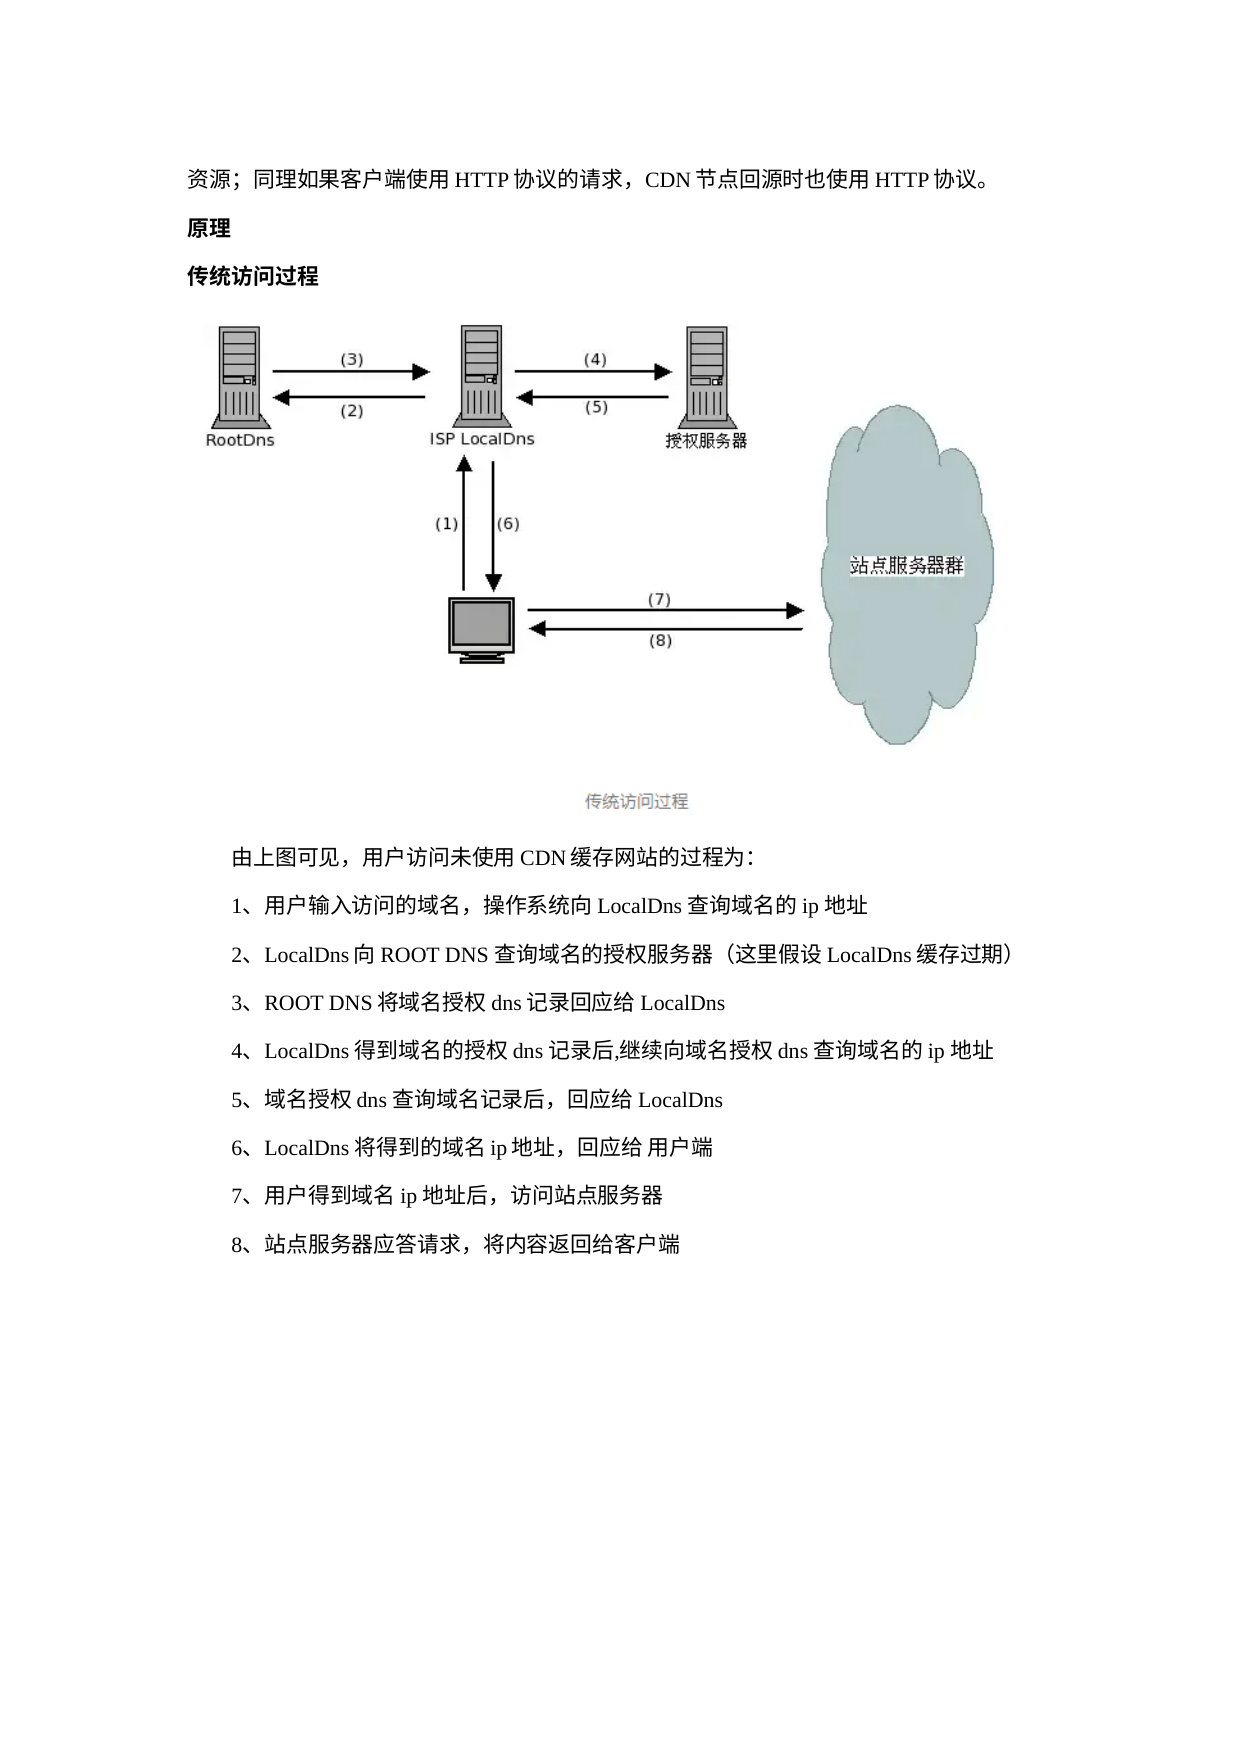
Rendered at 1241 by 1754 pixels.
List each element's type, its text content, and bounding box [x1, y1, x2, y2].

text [187, 162, 1053, 194]
subtitle 原理 [187, 210, 1053, 243]
list 站点服务器应答请求，将内容返回给客户端 [187, 1226, 1053, 1259]
subtitle 传统访问过程 [187, 259, 1053, 291]
list 用户得到域名 ip 地址后，访问站点服务器 [187, 1178, 1053, 1210]
list 用户输入访问的域名，操作系统向 LocalDns 查询域名的 ip 地址 [187, 888, 1053, 920]
list LocalDns 得到域名的授权 dns 记录后,继续向域名授权 dns 查询域名的 ip 地址 [187, 1033, 1053, 1065]
list 域名授权 dns 查询域名记录后，回应给 LocalDns [187, 1081, 1053, 1114]
text 由上图可见，用户访问未使用CDN缓存网站的过程为： [187, 839, 1053, 872]
list ROOT DNS将域名授权 dns记录回应给 LocalDns [187, 984, 1053, 1017]
list LocalDns向 ROOT DNS 查询域名的授权服务器（这里假设LocalDns缓存过期） [187, 936, 1053, 969]
list LocalDns 将得到的域名ip地址，回应给 用户端 [187, 1129, 1053, 1162]
picture [187, 307, 1053, 827]
